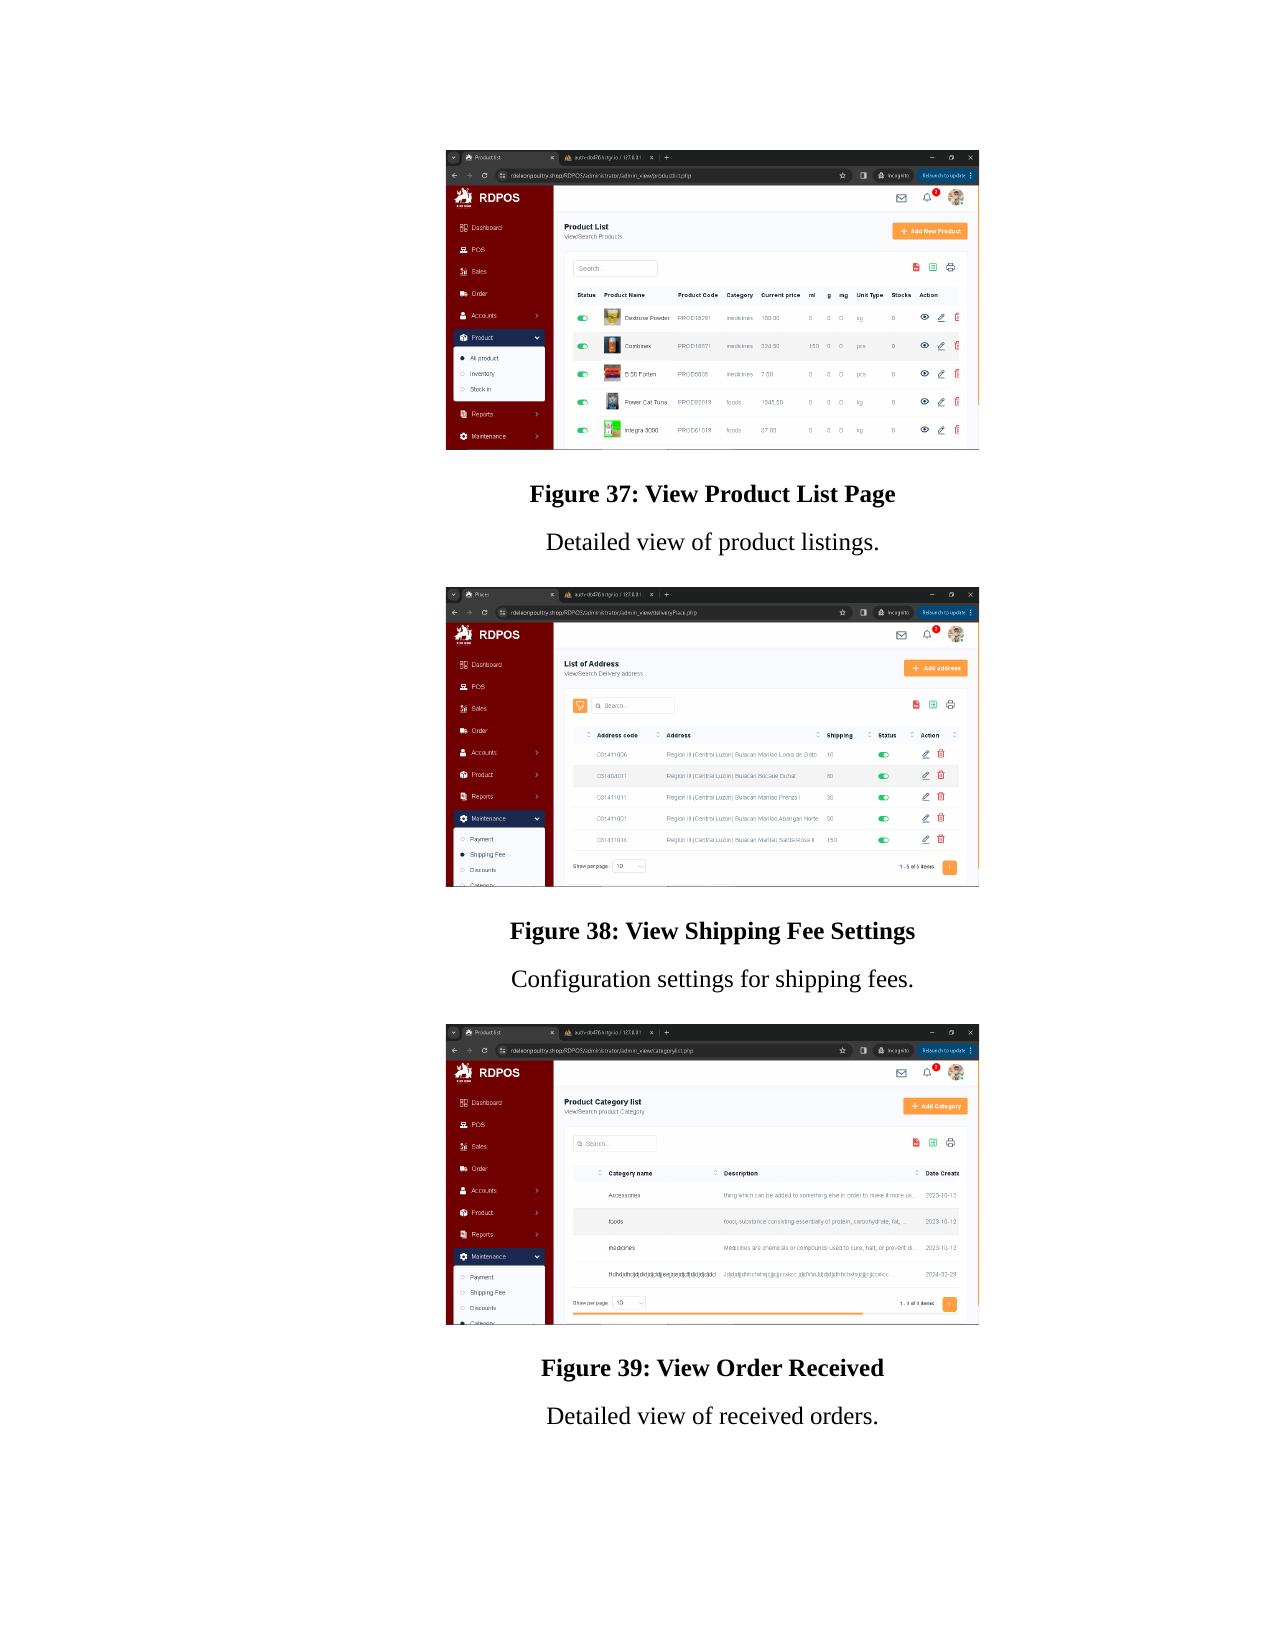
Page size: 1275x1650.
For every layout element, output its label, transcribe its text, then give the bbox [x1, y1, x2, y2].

picture [445, 587, 980, 887]
picture [445, 1024, 980, 1325]
text Figure 37: View Product List Page [255, 479, 1095, 508]
text Detailed view of product listings. [255, 527, 1095, 556]
text Configuration settings for shipping fees. [255, 964, 1095, 993]
text Figure 38: View Shipping Fee Settings [255, 916, 1095, 945]
picture [445, 150, 980, 450]
text Figure 39: View Order Received [255, 1353, 1095, 1382]
text Detailed view of received orders. [255, 1401, 1095, 1430]
